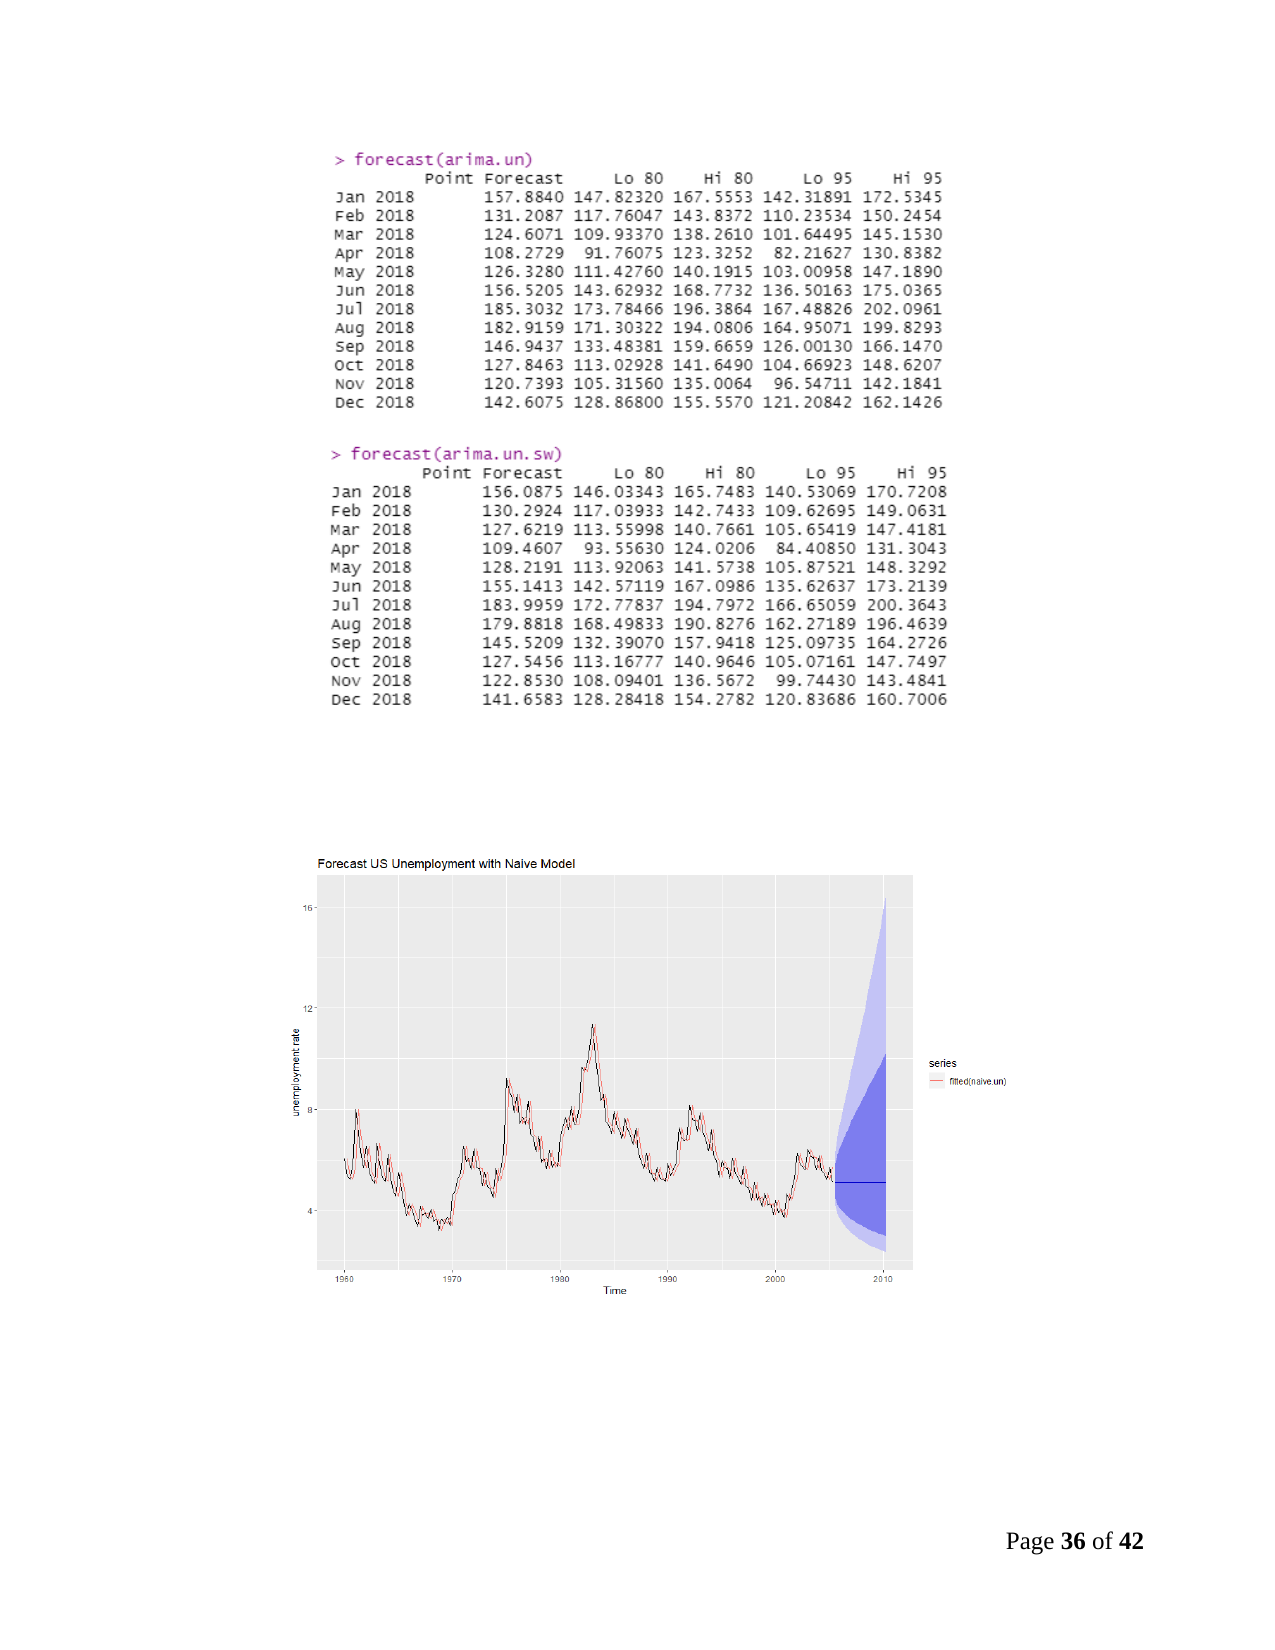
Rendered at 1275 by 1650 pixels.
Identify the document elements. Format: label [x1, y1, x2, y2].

picture [330, 150, 964, 414]
picture [325, 442, 969, 710]
picture [286, 853, 1008, 1301]
